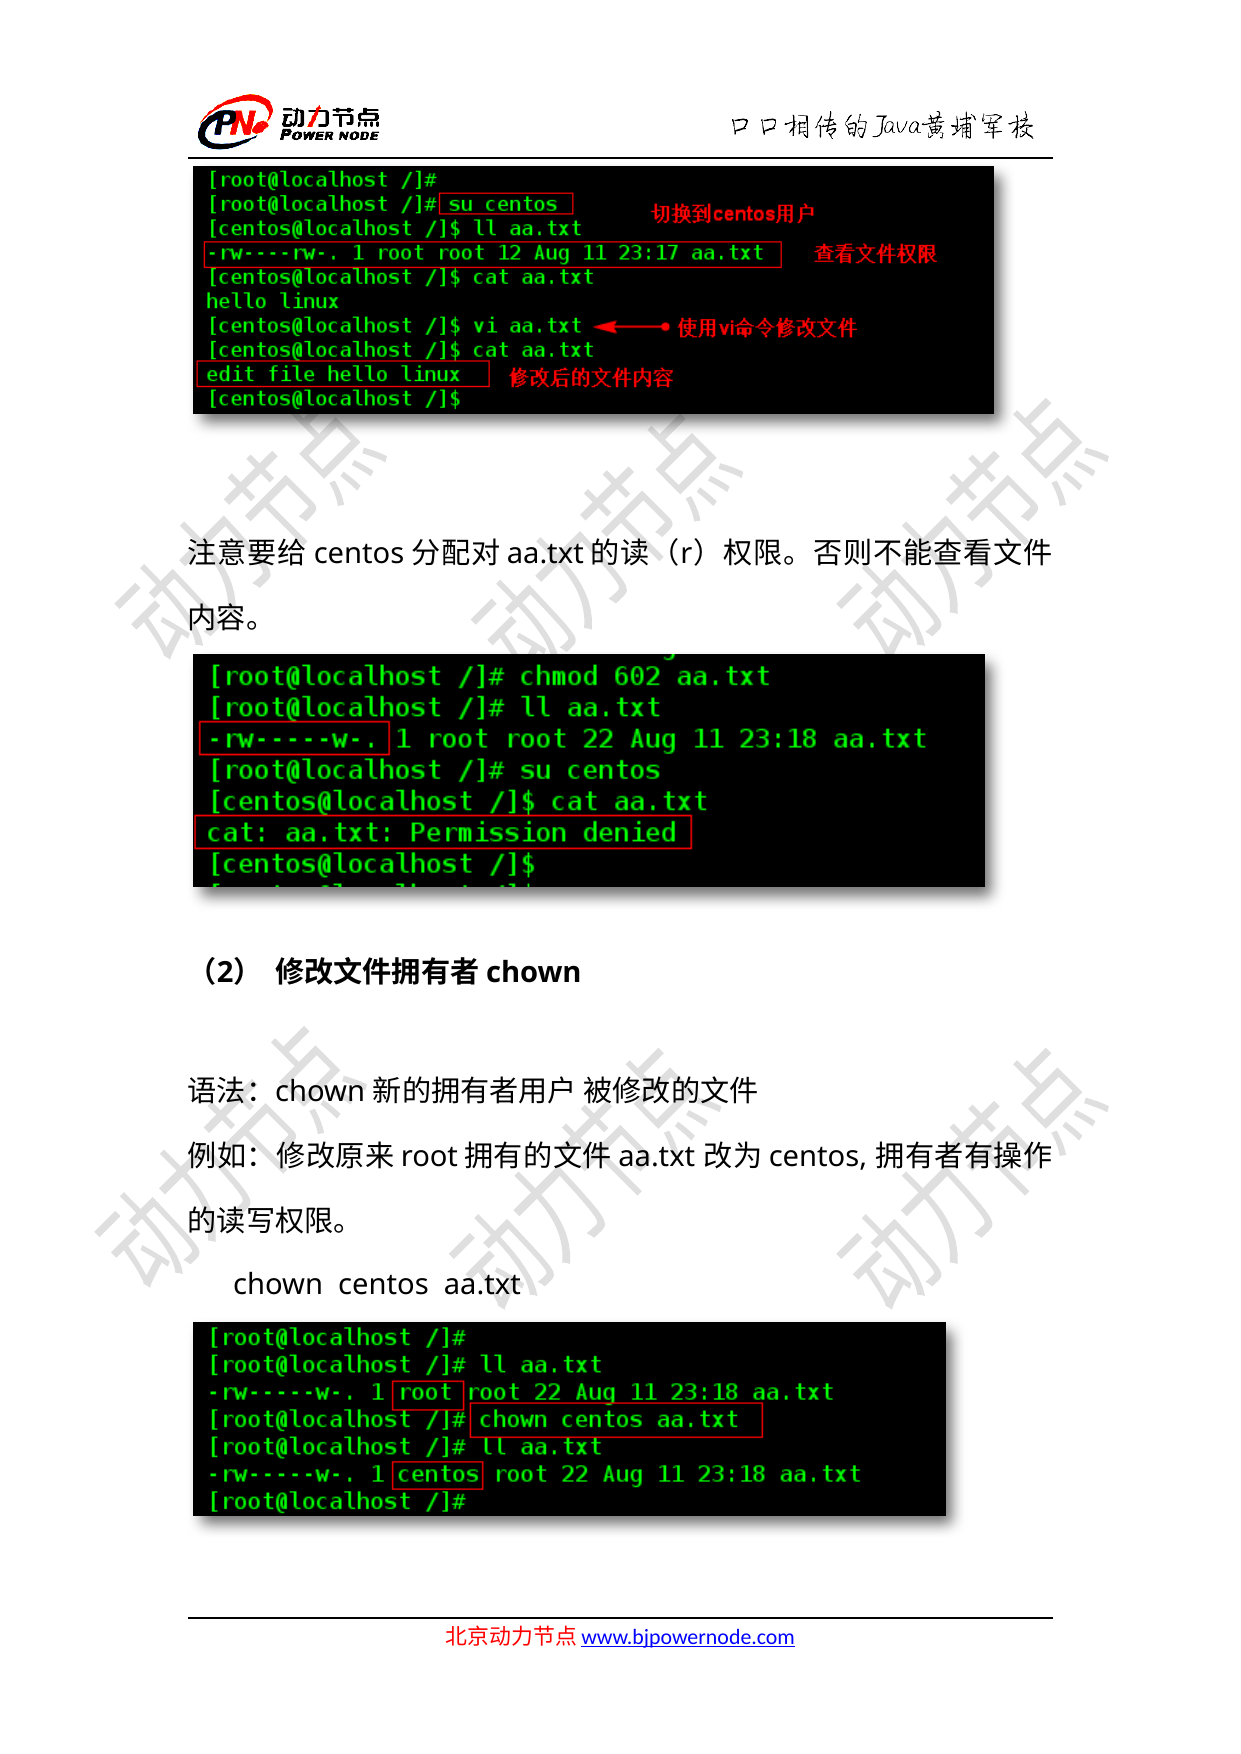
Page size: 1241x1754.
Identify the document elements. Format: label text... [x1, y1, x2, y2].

text 语法：chown 新的拥有者用户 被修改的文件 [187, 1056, 1053, 1121]
text chown centos aa.txt [187, 1251, 1053, 1316]
text 注意要给centos分配对aa.txt的读（r）权限。否则不能查看文件内容。 [187, 518, 1053, 648]
picture [187, 88, 1053, 155]
subtitle 修改文件拥有者 chown [187, 937, 1053, 1002]
picture [193, 1322, 946, 1516]
picture [193, 166, 994, 414]
picture [193, 654, 985, 887]
text 例如：修改原来root拥有的文件aa.txt 改为centos, 拥有者有操作的读写权限。 [187, 1121, 1053, 1251]
